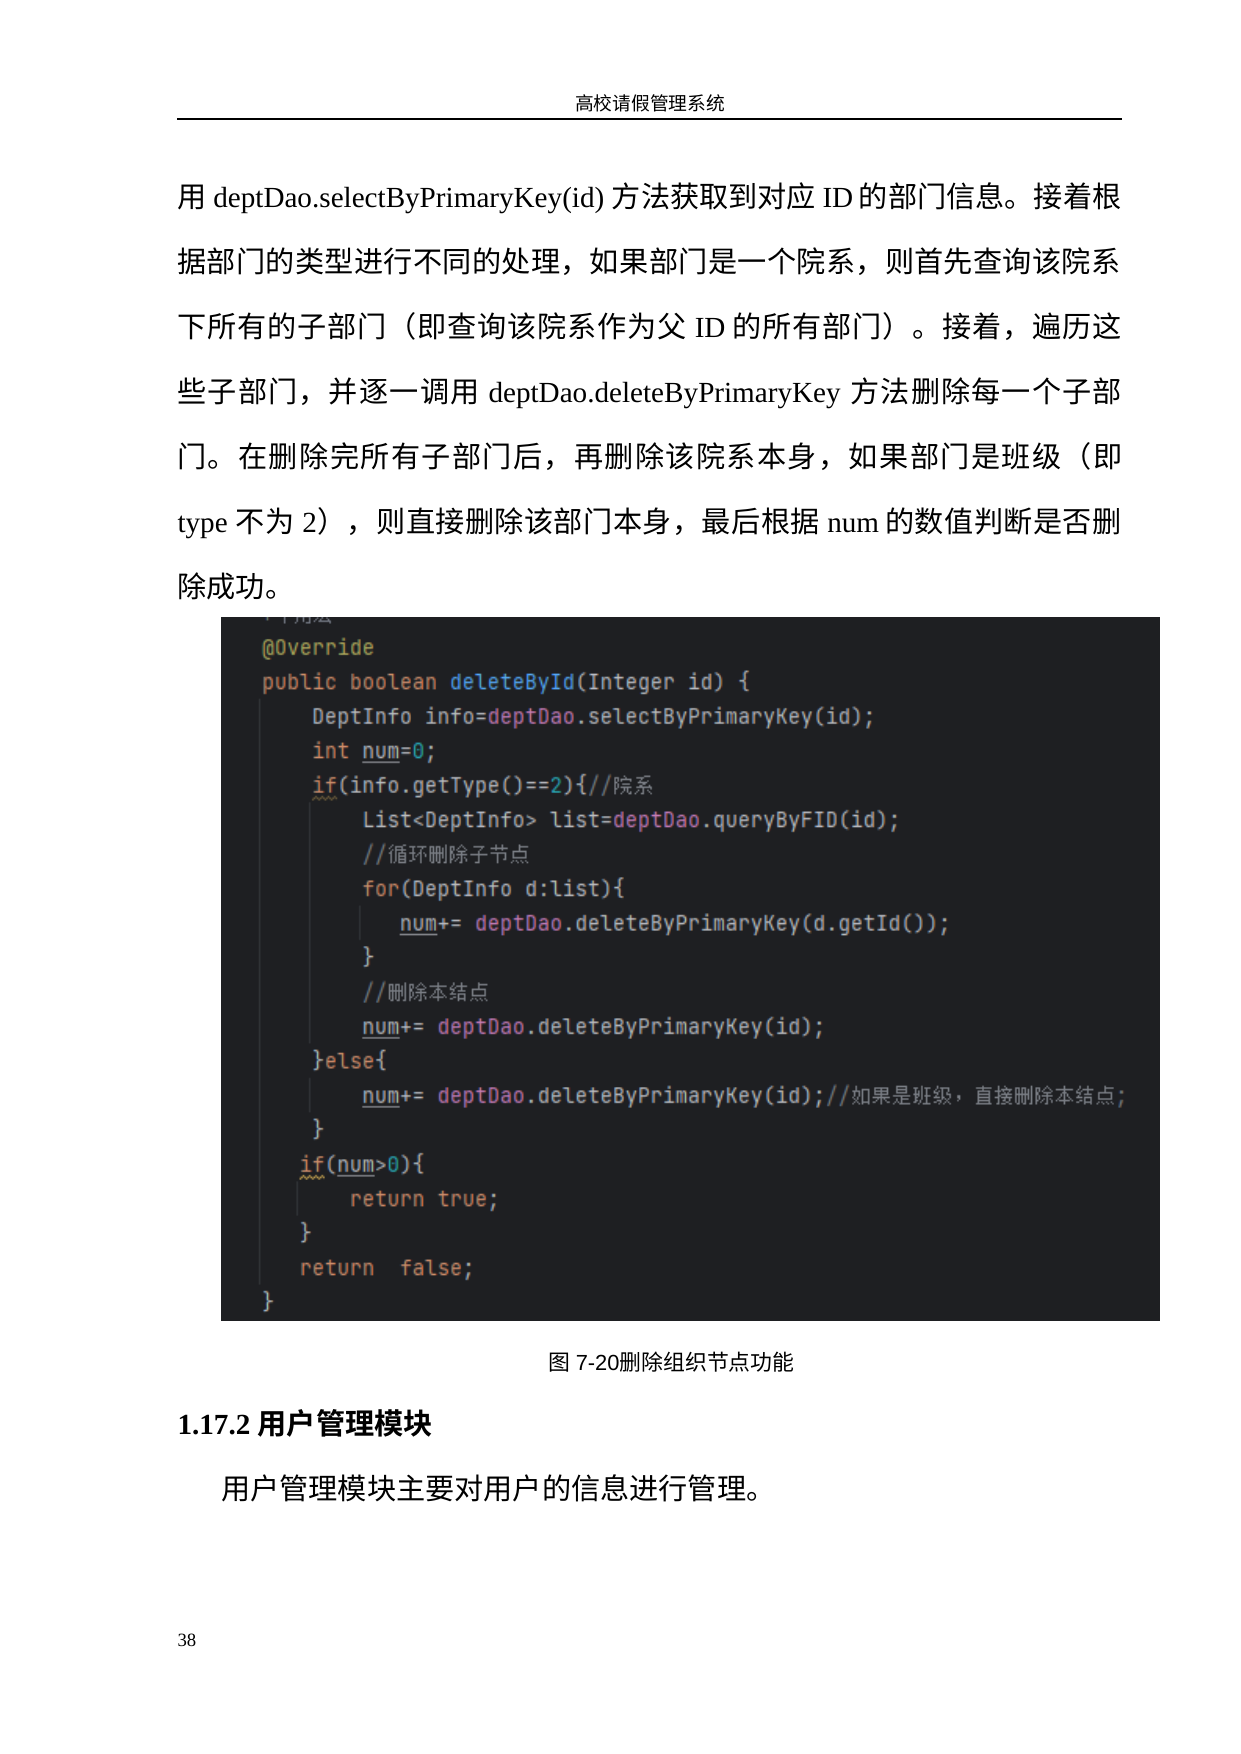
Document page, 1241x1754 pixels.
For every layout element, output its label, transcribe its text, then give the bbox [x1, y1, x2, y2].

subtitle 用户管理模块 [177, 1389, 1122, 1454]
text 用户管理模块主要对用户的信息进行管理。 [177, 1454, 1122, 1519]
picture [221, 617, 1160, 1321]
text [177, 162, 1122, 617]
